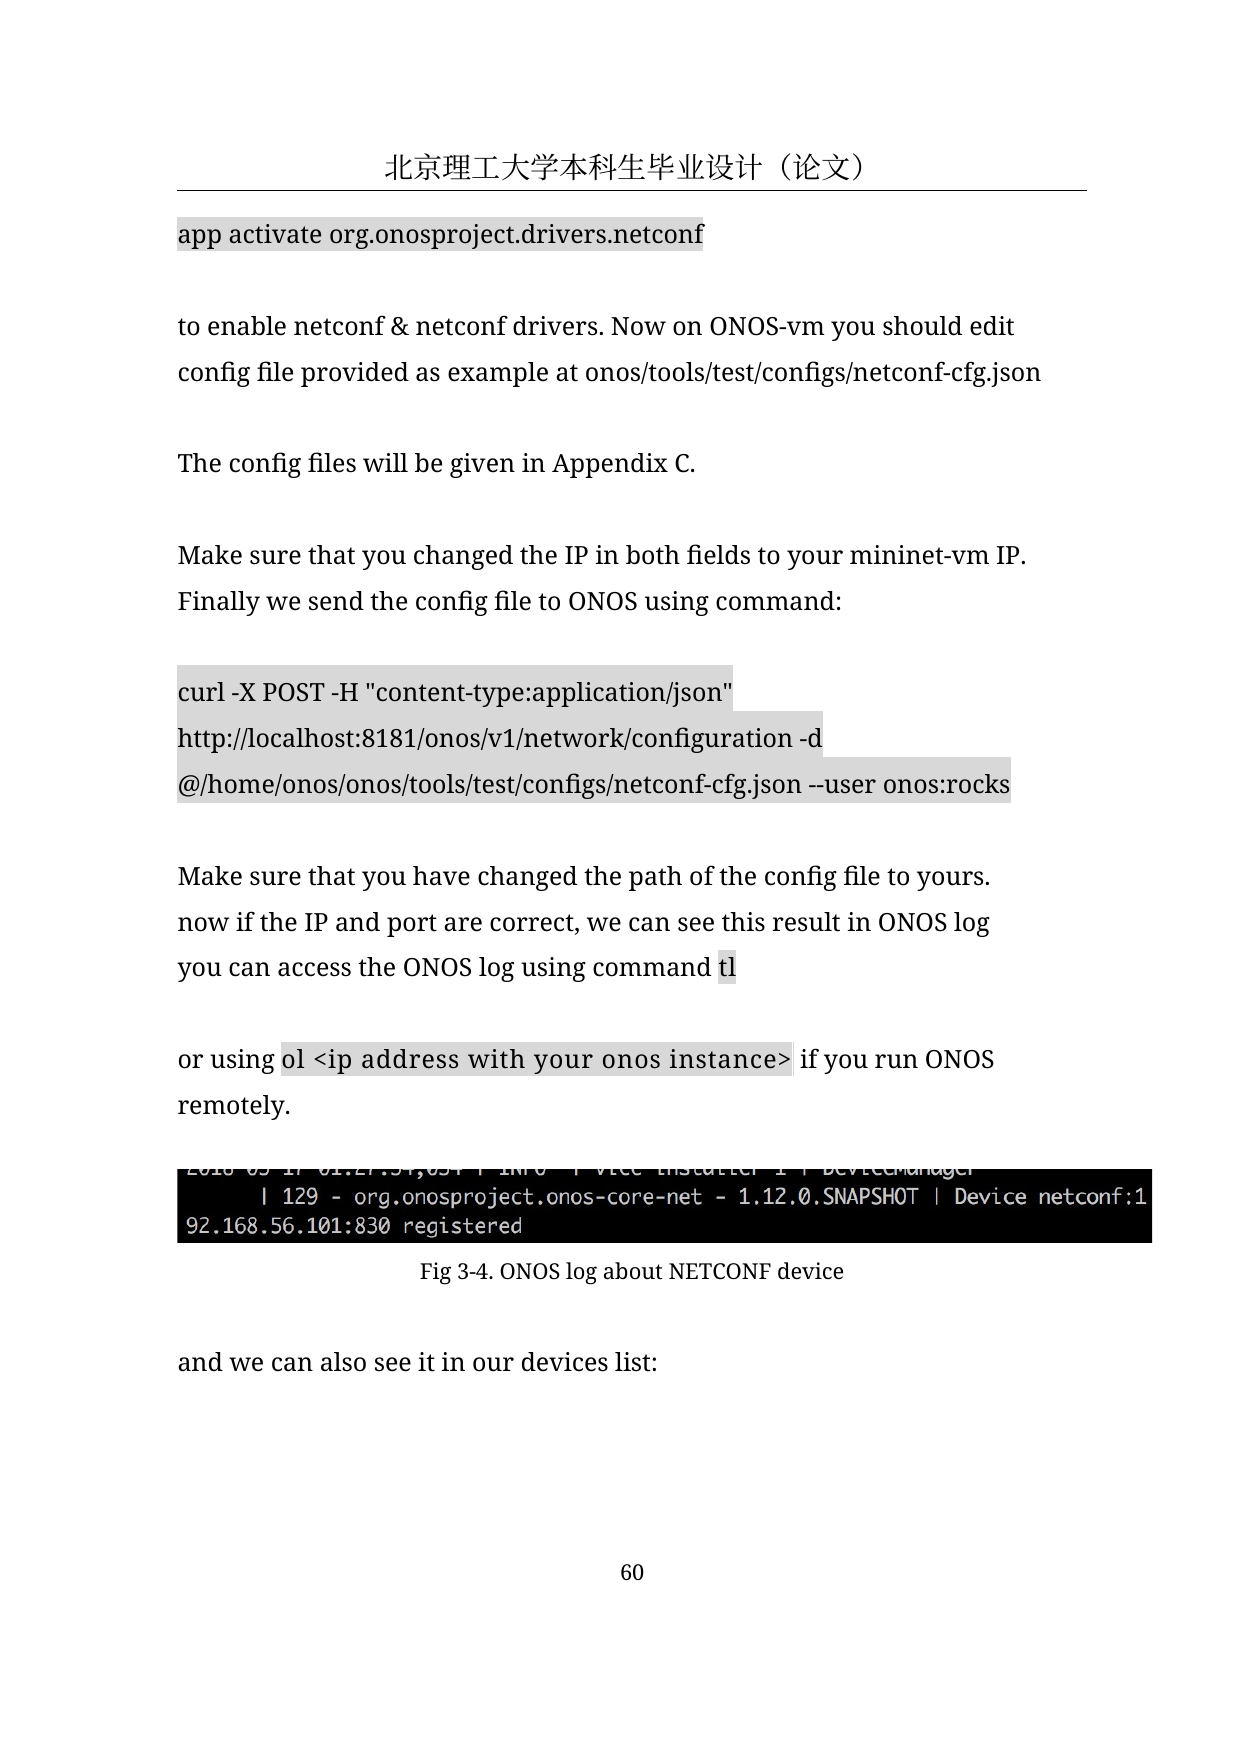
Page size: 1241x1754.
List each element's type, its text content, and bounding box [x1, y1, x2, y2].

subtitle app activate org.onosproject.drivers.netconf [177, 207, 1087, 253]
text Make sure that you changed the IP in both fields to your mininet-vm IP. [177, 528, 1087, 573]
text Finally we send the config file to ONOS using command: [177, 573, 1087, 619]
text or using ol <ip address with your onos instance> if you run ONOS remotely. [177, 1032, 1087, 1123]
subtitle Fig 3-4. ONOS log about NETCONF device [177, 1243, 1087, 1289]
text Make sure that you have changed the path of the config file to yours. [177, 848, 1087, 894]
text The config files will be given in Appendix C. [177, 436, 1087, 482]
subtitle curl -X POST -H "content-type:application/json" http://localhost:8181/onos/v1/network/configuration -d @/home/onos/onos/tools/test/configs/netconf-cfg.json --user onos:rocks [733, 665, 1087, 803]
text you can access the ONOS log using command tl [177, 940, 1087, 986]
text now if the IP and port are correct, we can see this result in ONOS log [177, 894, 1087, 940]
text and we can also see it in our devices list: [177, 1334, 1087, 1380]
picture [177, 1169, 1153, 1243]
text to enable netconf & netconf drivers. Now on ONOS-vm you should edit config file provided as example at onos/tools/test/configs/netconf-cfg.json [177, 298, 1087, 390]
